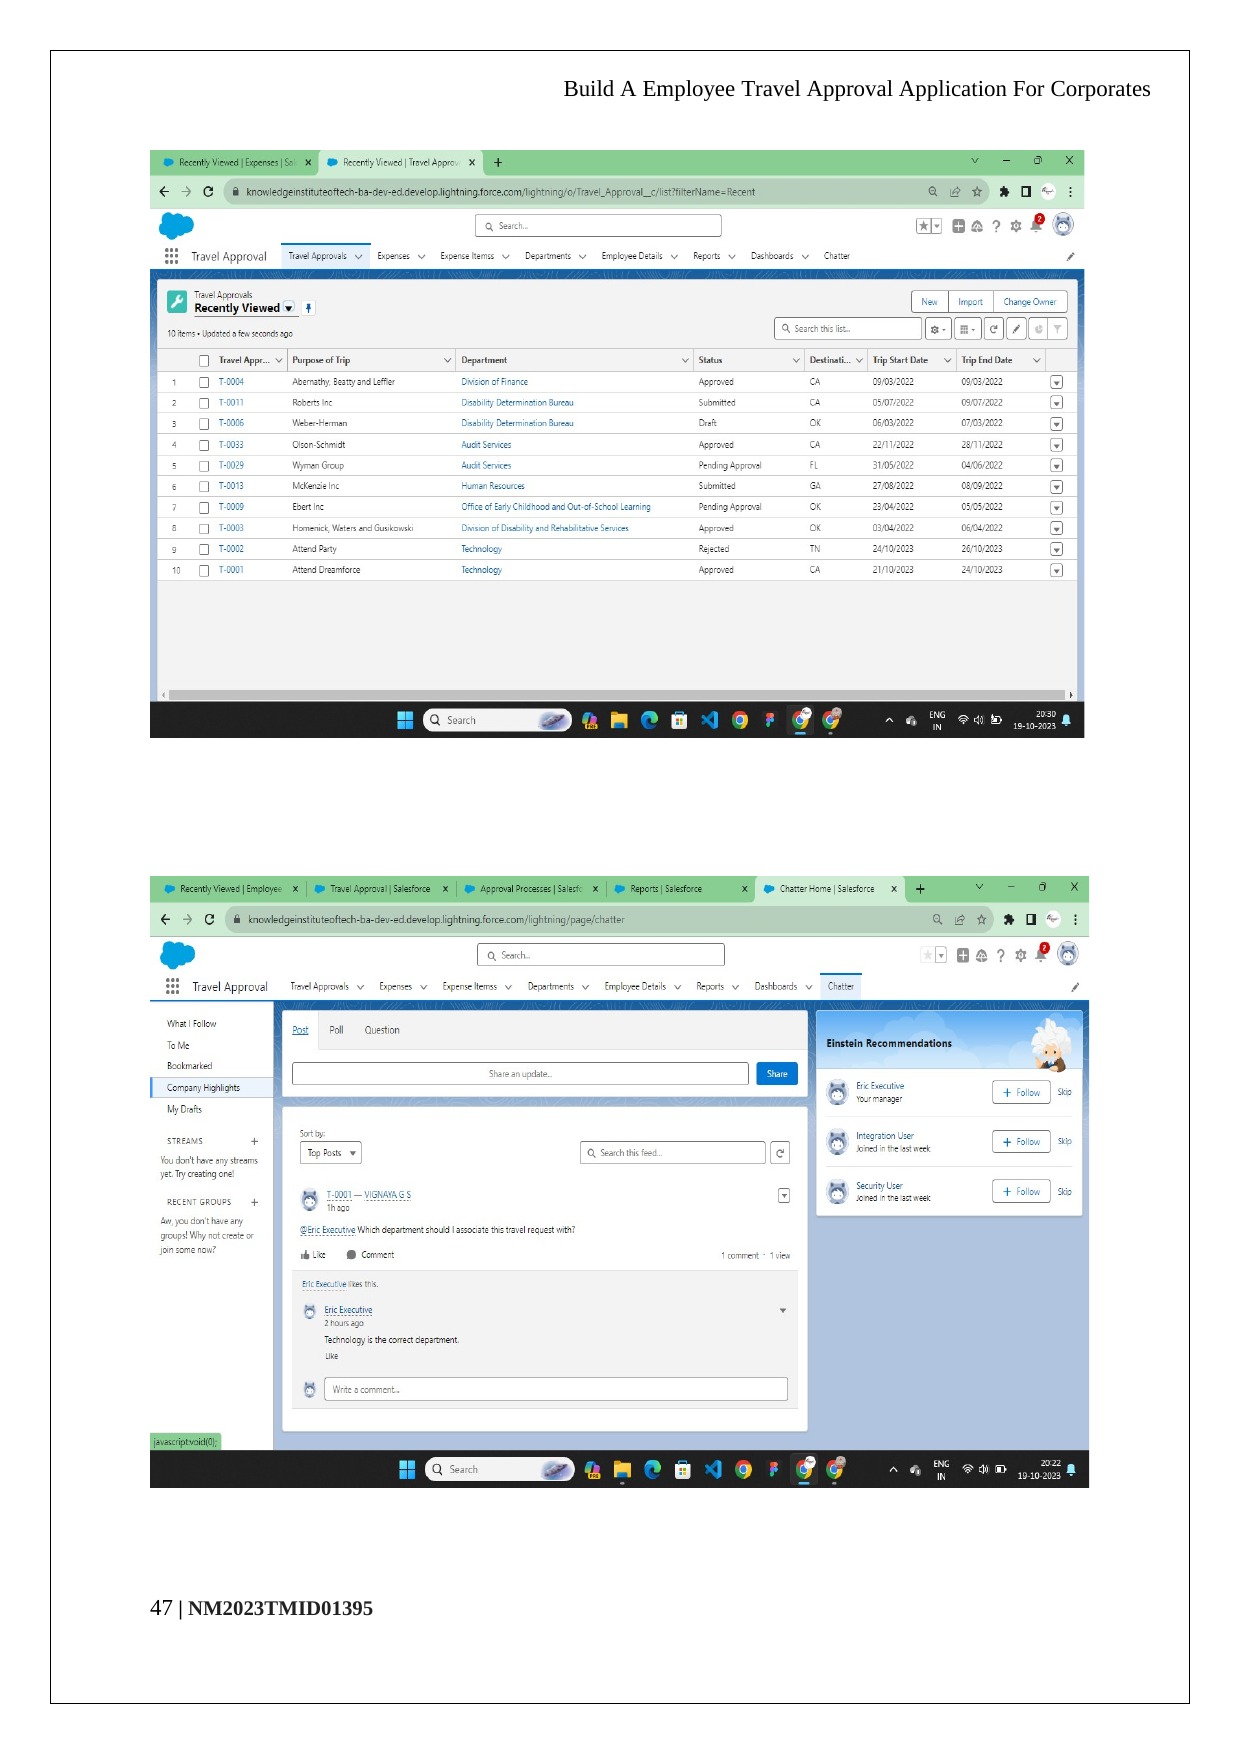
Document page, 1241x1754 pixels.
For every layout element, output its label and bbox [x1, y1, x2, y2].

picture [150, 876, 1090, 1488]
picture [150, 150, 1085, 738]
